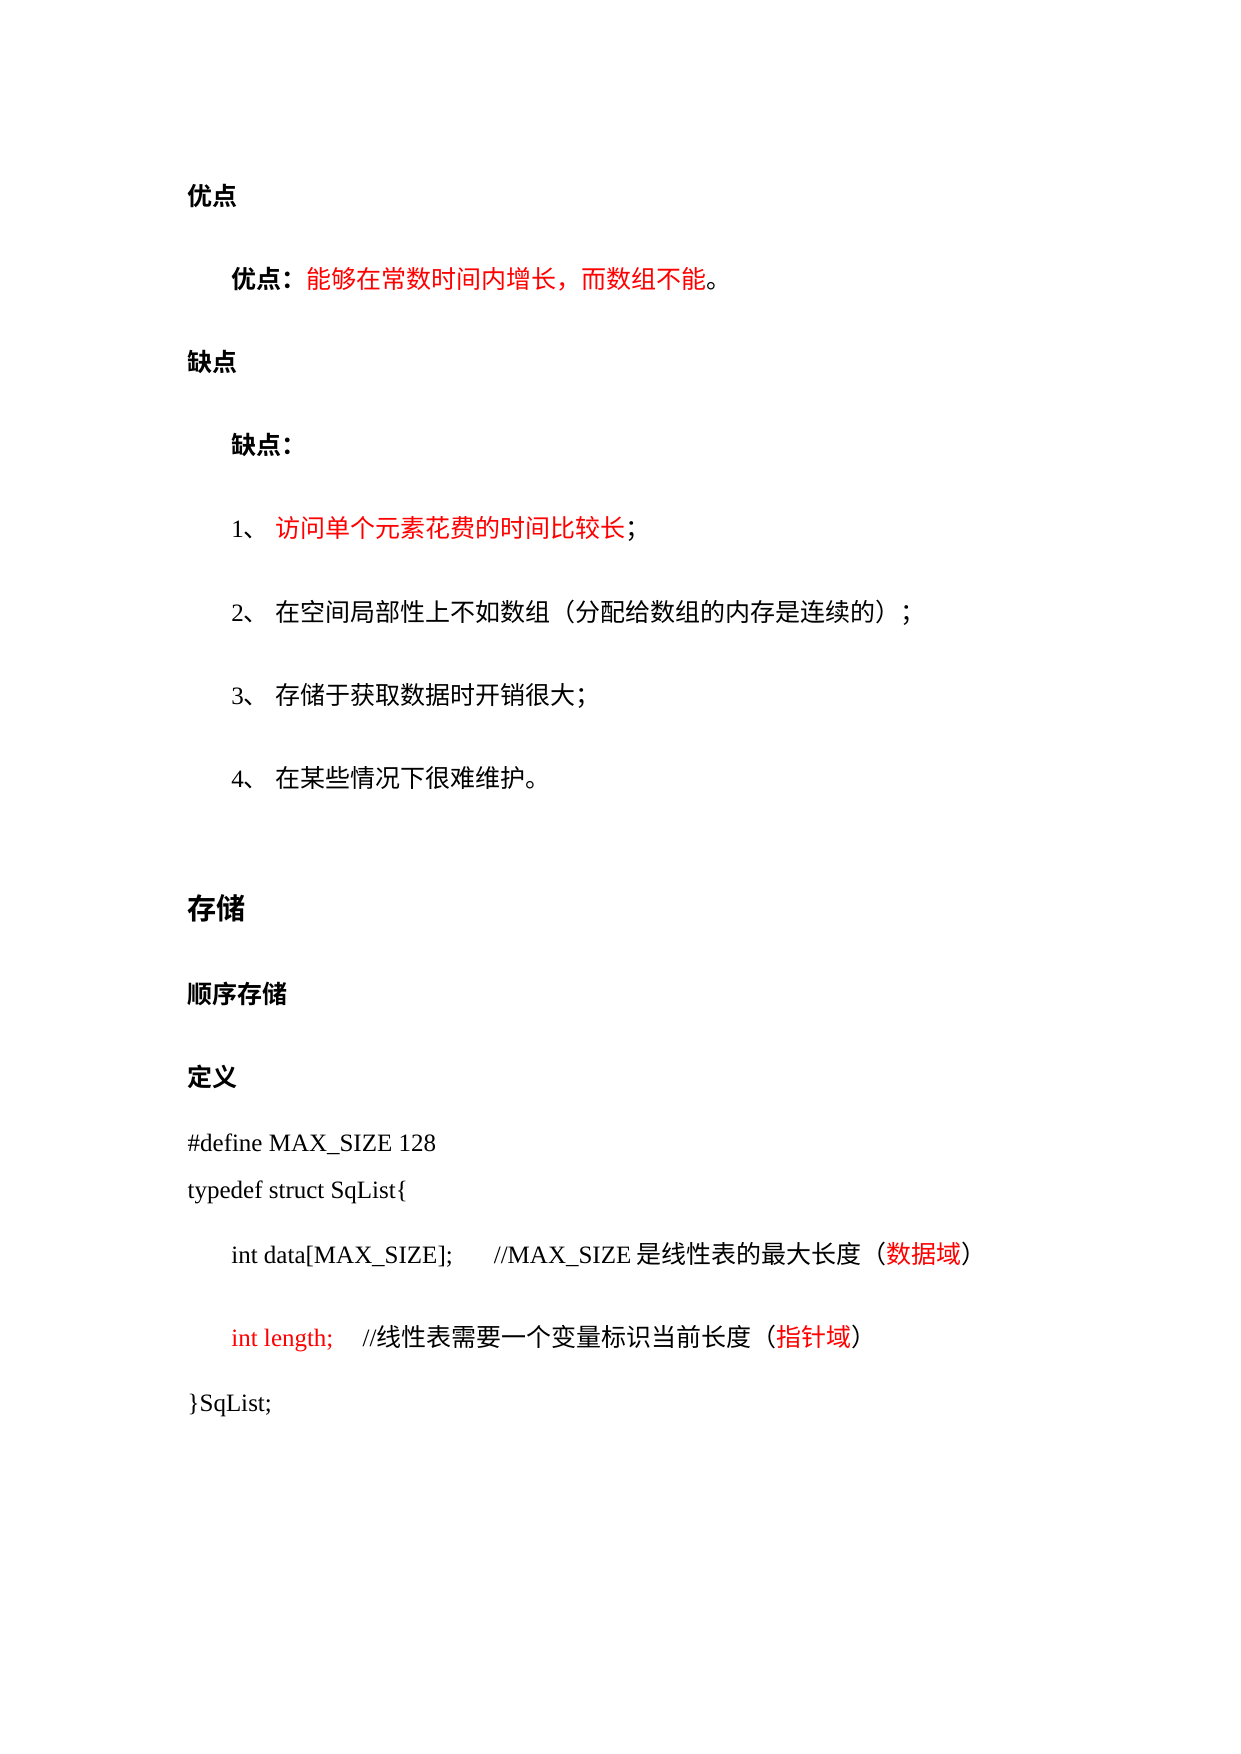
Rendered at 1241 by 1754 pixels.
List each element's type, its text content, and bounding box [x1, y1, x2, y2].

list 存储于获取数据时开销很大； [231, 661, 1053, 726]
list 在空间局部性上不如数组（分配给数组的内存是连续的）； [231, 578, 1053, 643]
text 缺点： [187, 411, 1053, 476]
subtitle 存储 [187, 874, 1053, 939]
list 访问单个元素花费的时间比较长； [231, 494, 1053, 559]
text 优点：能够在常数时间内增长，而数组不能。 [187, 245, 1053, 310]
text #define MAX_SIZE 128 [187, 1126, 1053, 1159]
subtitle 缺点 [187, 328, 1053, 393]
subtitle 顺序存储 [187, 960, 1053, 1025]
text typedef struct SqList{ [187, 1173, 1053, 1206]
subtitle 优点 [187, 162, 1053, 227]
text int length; //线性表需要一个变量标识当前长度（指针域） [187, 1303, 1053, 1368]
text int data[MAX_SIZE]; //MAX_SIZE是线性表的最大长度（数据域） [187, 1220, 1053, 1285]
text }SqList; [187, 1386, 1053, 1419]
list 在某些情况下很难维护。 [231, 744, 1053, 809]
subtitle 定义 [187, 1043, 1053, 1108]
